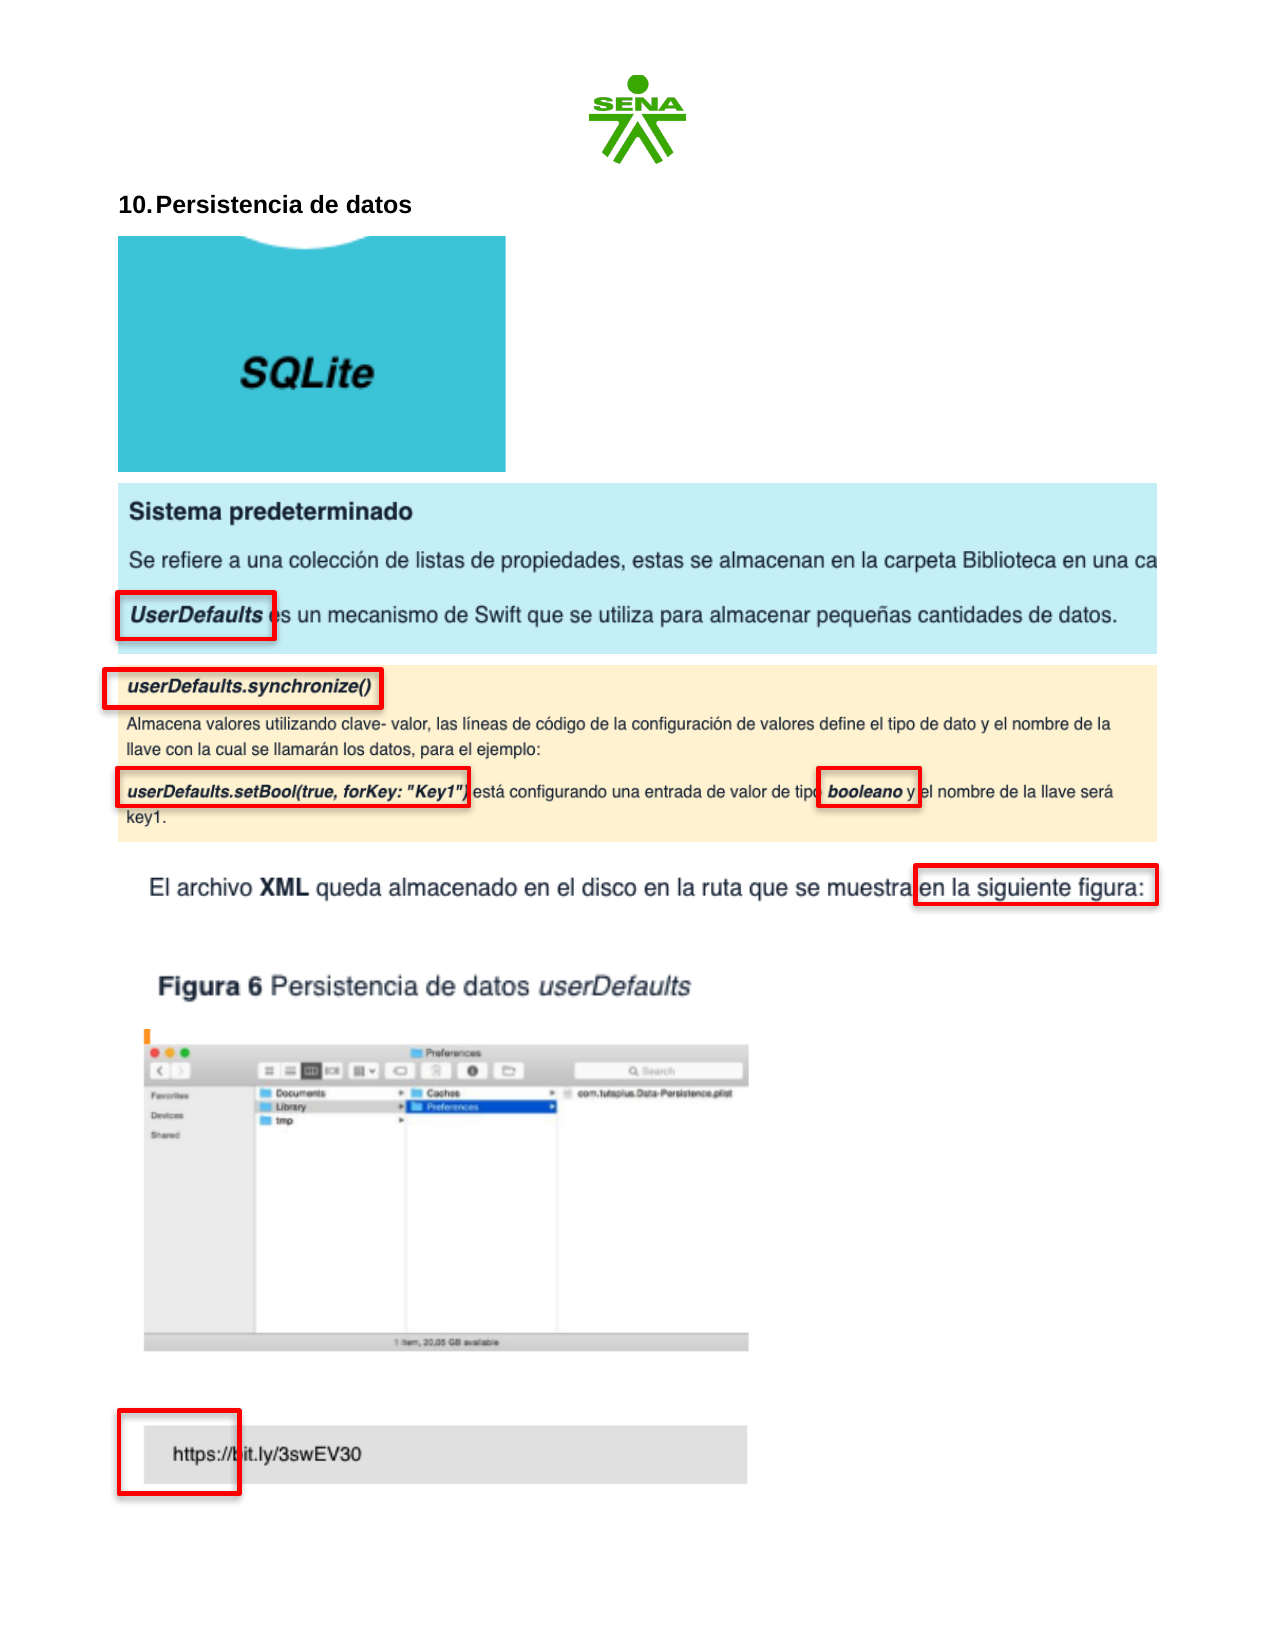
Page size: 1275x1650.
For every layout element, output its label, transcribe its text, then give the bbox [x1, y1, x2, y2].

picture [120, 595, 272, 637]
picture [120, 770, 467, 804]
picture [118, 854, 1157, 932]
picture [118, 672, 379, 705]
picture [118, 665, 1157, 842]
picture [118, 1029, 786, 1495]
picture [118, 483, 1157, 654]
picture [121, 1413, 237, 1491]
picture [118, 236, 506, 472]
picture [918, 868, 1155, 902]
list Persistencia de datos [118, 190, 1157, 219]
picture [589, 75, 686, 164]
picture [118, 943, 744, 1017]
